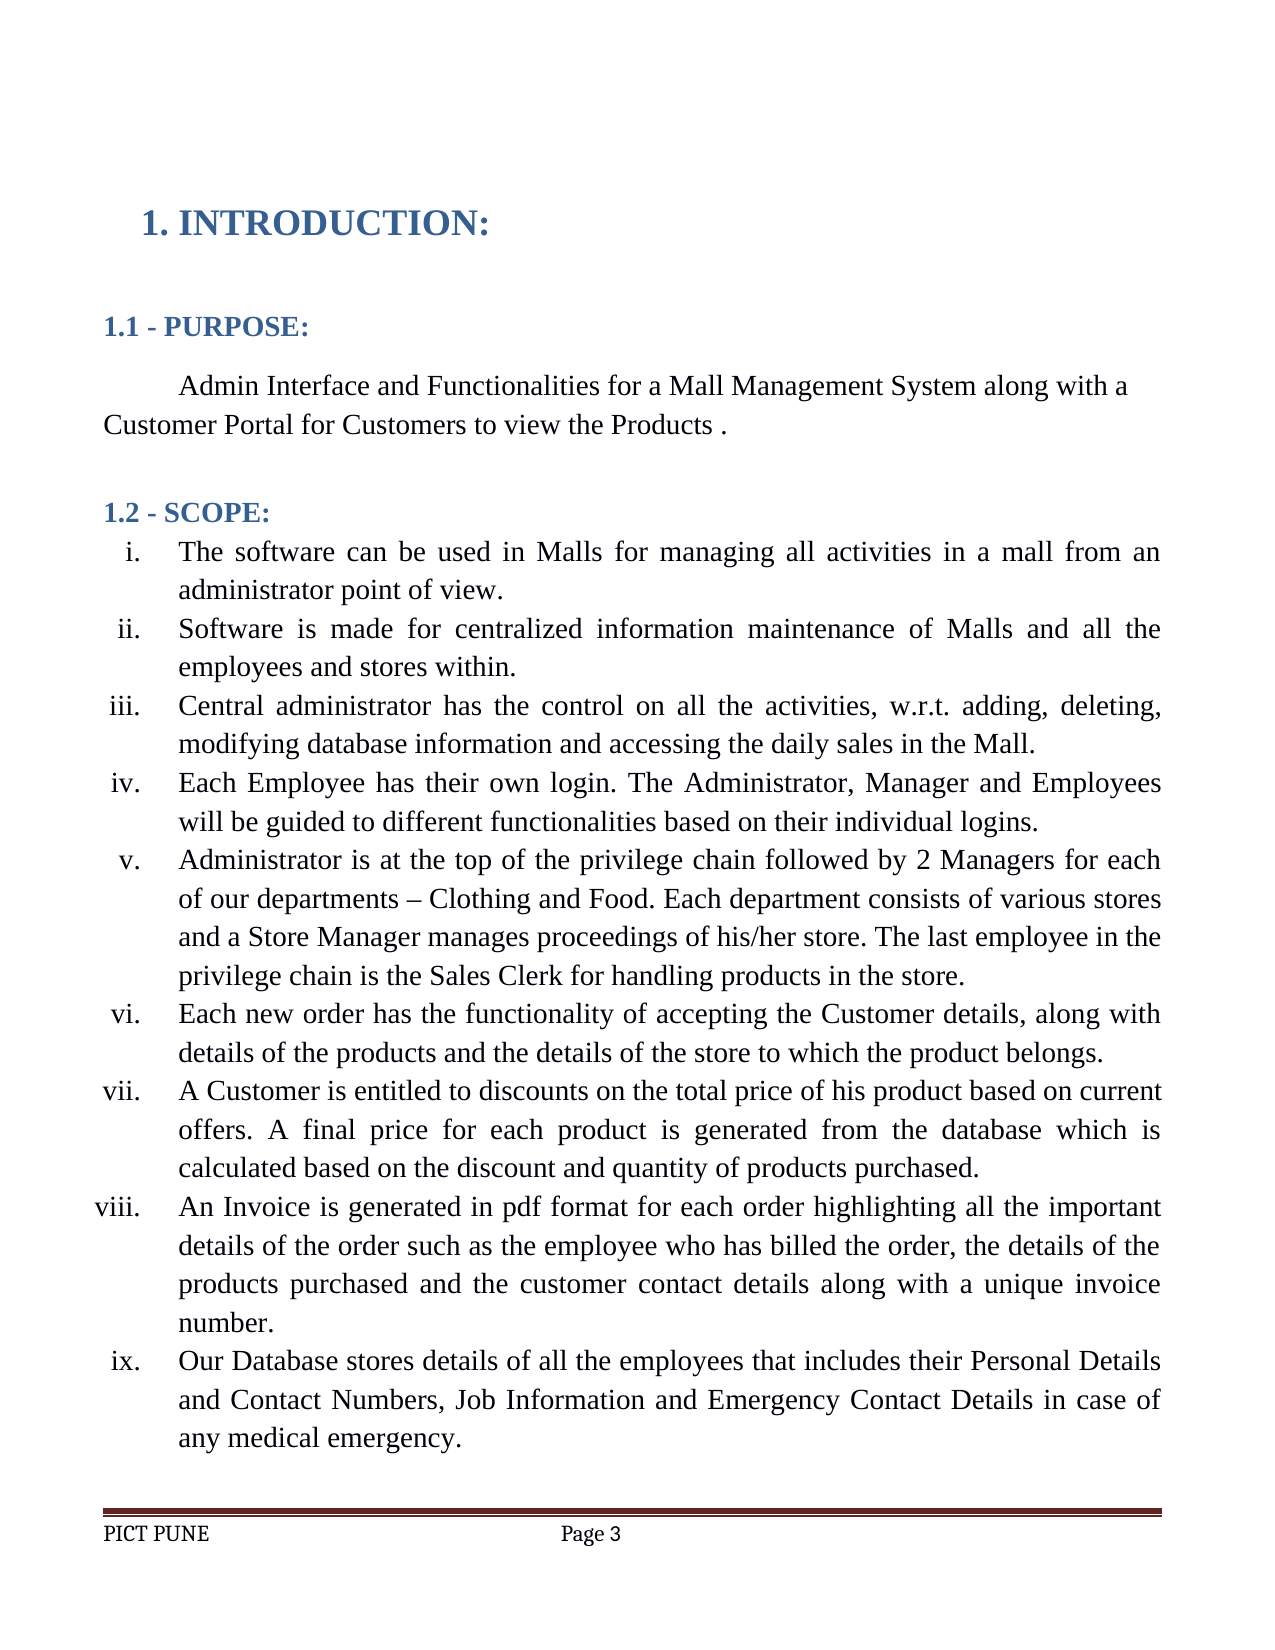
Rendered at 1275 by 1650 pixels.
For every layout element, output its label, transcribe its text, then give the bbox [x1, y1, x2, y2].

list An Invoice is generated in pdf format for each order highlighting all the important details of the order such as the employee who has billed the order, the details of the products purchased and the customer contact details along with a unique invoice number. [141, 1189, 1162, 1338]
list Our Database stores details of all the employees that includes their Personal Details and Contact Numbers, Job Information and Emergency Contact Details in case of any medical emergency. [141, 1343, 1162, 1454]
list The software can be used in Malls for managing all activities in a mall from an administrator point of view. [141, 534, 1162, 606]
list Each Employee has their own login. The Administrator, Manager and Employees will be guided to different functionalities based on their individual logins. [141, 765, 1162, 837]
list Central administrator has the control on all the activities, w.r.t. adding, deleting, modifying database information and accessing the daily sales in the Mall. [141, 688, 1162, 760]
text 1.1 - PURPOSE: [103, 309, 1162, 342]
list Administrator is at the top of the privilege chain followed by 2 Managers for each of our departments – Clothing and Food. Each department consists of various stores and a Store Manager manages proceedings of his/her store. The last employee in the privilege chain is the Sales Clerk for handling products in the store. [141, 842, 1162, 991]
list A Customer is entitled to discounts on the total price of his product based on current offers. A final price for each product is generated from the database which is calculated based on the discount and quantity of products purchased. [141, 1073, 1162, 1184]
subtitle 1.2 - SCOPE: [103, 495, 1162, 529]
text Admin Interface and Functionalities for a Mall Management System along with a Customer Portal for Customers to view the Products . [103, 368, 1162, 440]
list Each new order has the functionality of accepting the Customer details, along with details of the products and the details of the store to which the product belongs. [141, 996, 1162, 1068]
subtitle INTRODUCTION: [141, 200, 1162, 243]
list Software is made for centralized information maintenance of Malls and all the employees and stores within. [141, 611, 1162, 683]
